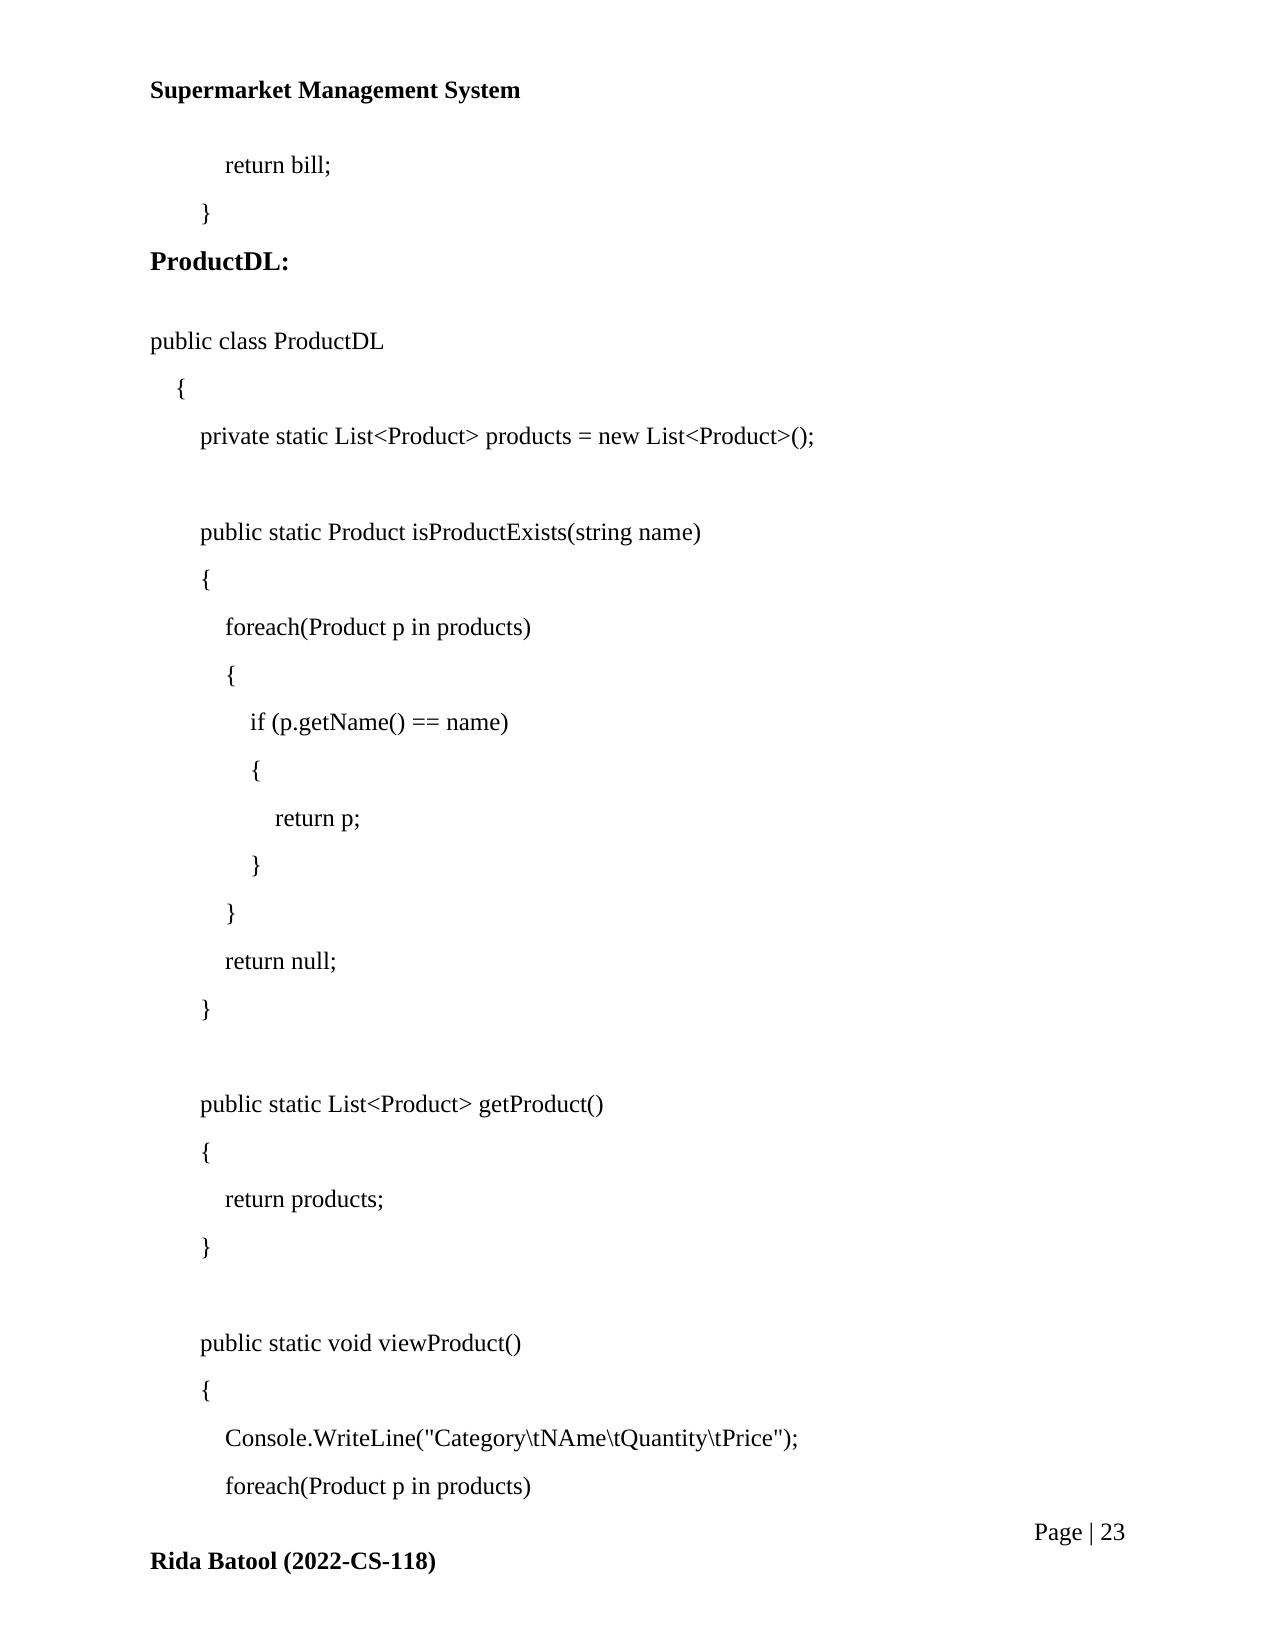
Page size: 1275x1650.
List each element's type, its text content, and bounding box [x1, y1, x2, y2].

text } [150, 994, 1125, 1022]
text { [150, 373, 1125, 402]
text return bill; [150, 150, 1125, 179]
text public static void viewProduct() [150, 1328, 1125, 1356]
text Console.WriteLine("Category\tNAme\tQuantity\tPrice"); [150, 1423, 1125, 1452]
text public static List<Product> getProduct() [150, 1089, 1125, 1118]
subtitle ProductDL: [150, 245, 1125, 277]
text private static List<Product> products = new List<Product>(); [150, 421, 1125, 450]
text if (p.getName() == name) [150, 707, 1125, 736]
text { [150, 660, 1125, 688]
text { [150, 1137, 1125, 1166]
text return null; [150, 946, 1125, 975]
text { [150, 564, 1125, 593]
text { [150, 755, 1125, 784]
text public static Product isProductExists(string name) [150, 517, 1125, 545]
text { [150, 1375, 1125, 1404]
text } [150, 898, 1125, 927]
text public class ProductDL [150, 326, 1125, 354]
text foreach(Product p in products) [150, 1471, 1125, 1499]
text return products; [150, 1184, 1125, 1213]
text } [150, 198, 1125, 226]
text } [150, 1232, 1125, 1261]
text foreach(Product p in products) [150, 612, 1125, 641]
text } [150, 851, 1125, 879]
text return p; [150, 803, 1125, 832]
